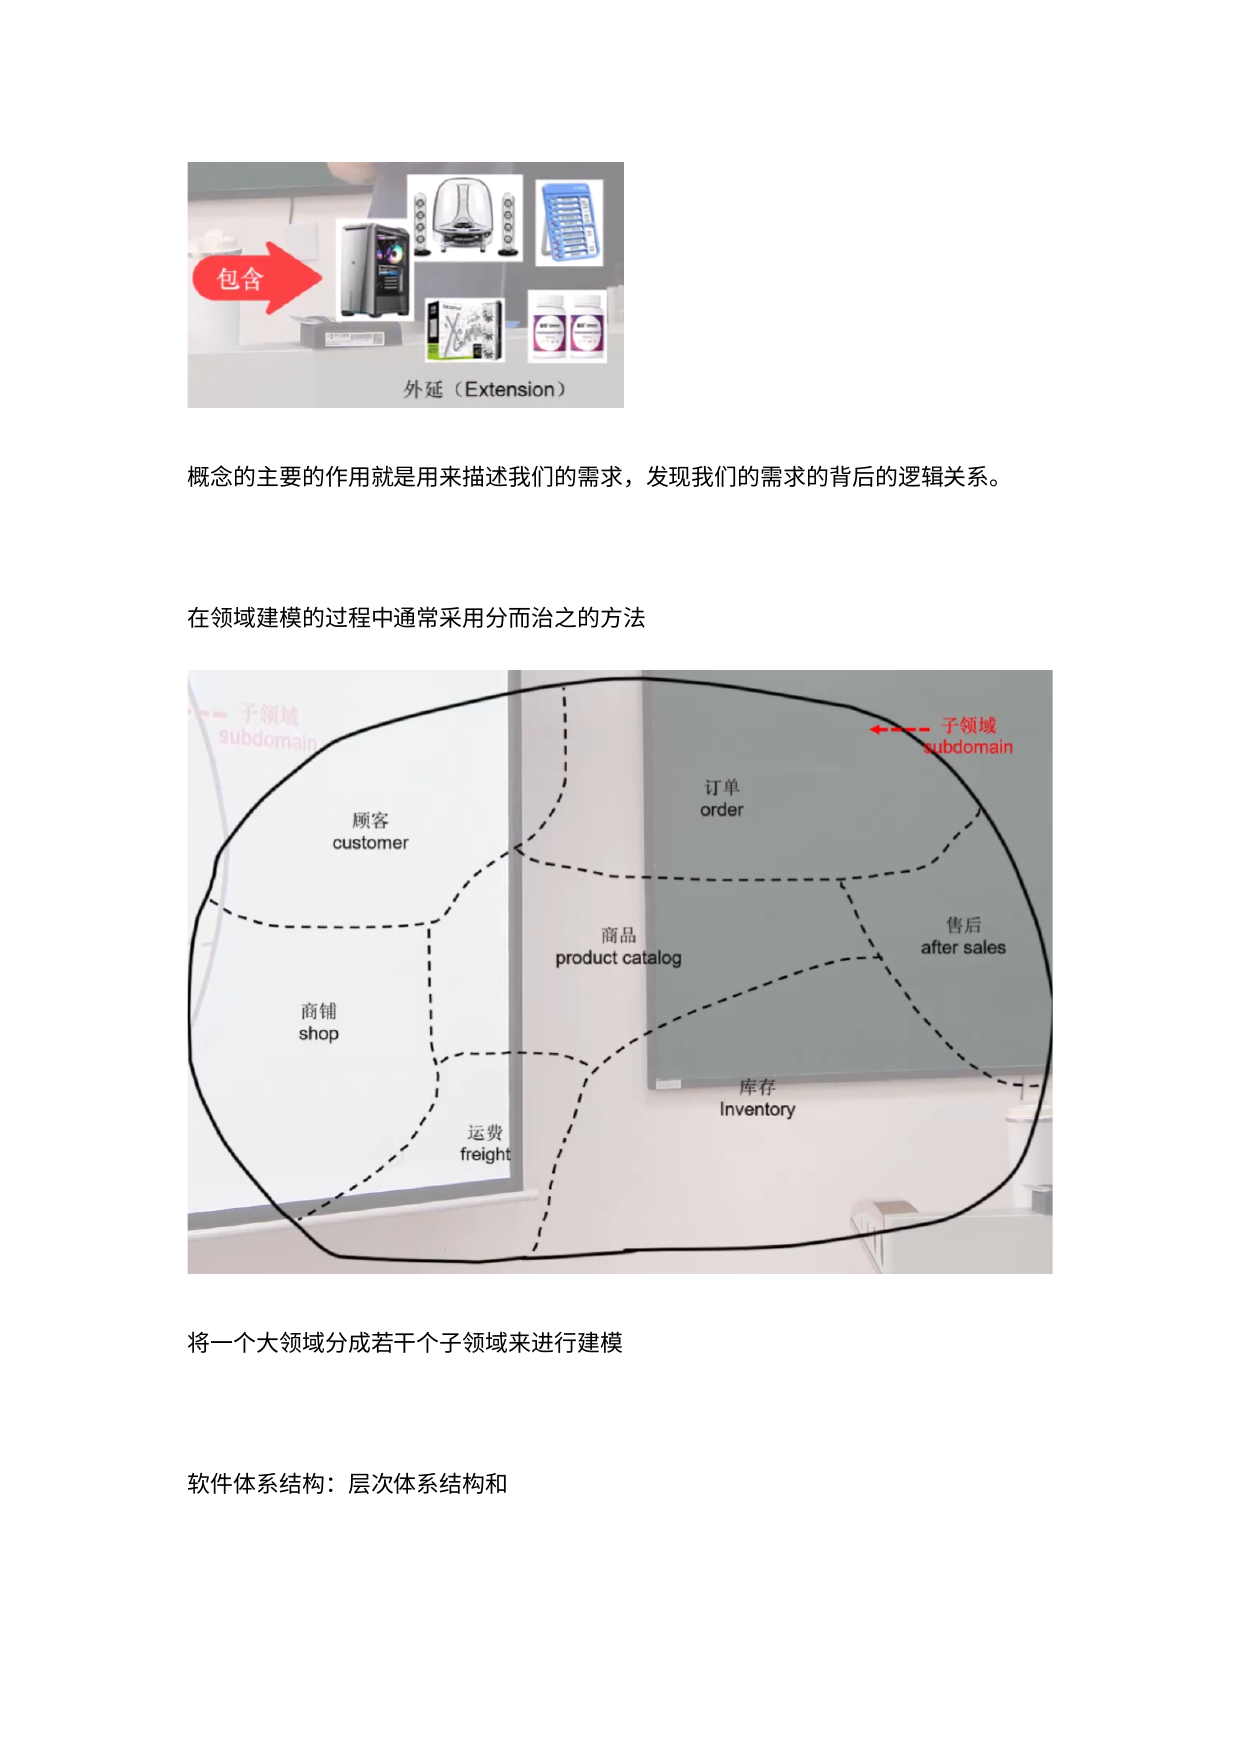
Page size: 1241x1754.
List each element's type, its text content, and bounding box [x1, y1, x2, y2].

picture [187, 670, 1053, 1274]
text 软件体系结构：层次体系结构和 [187, 1449, 1053, 1514]
text 概念的主要的作用就是用来描述我们的需求，发现我们的需求的背后的逻辑关系。 [187, 443, 1053, 508]
picture [187, 162, 624, 408]
text 将一个大领域分成若干个子领域来进行建模 [187, 1309, 1053, 1374]
text 在领域建模的过程中通常采用分而治之的方法 [187, 584, 1053, 649]
